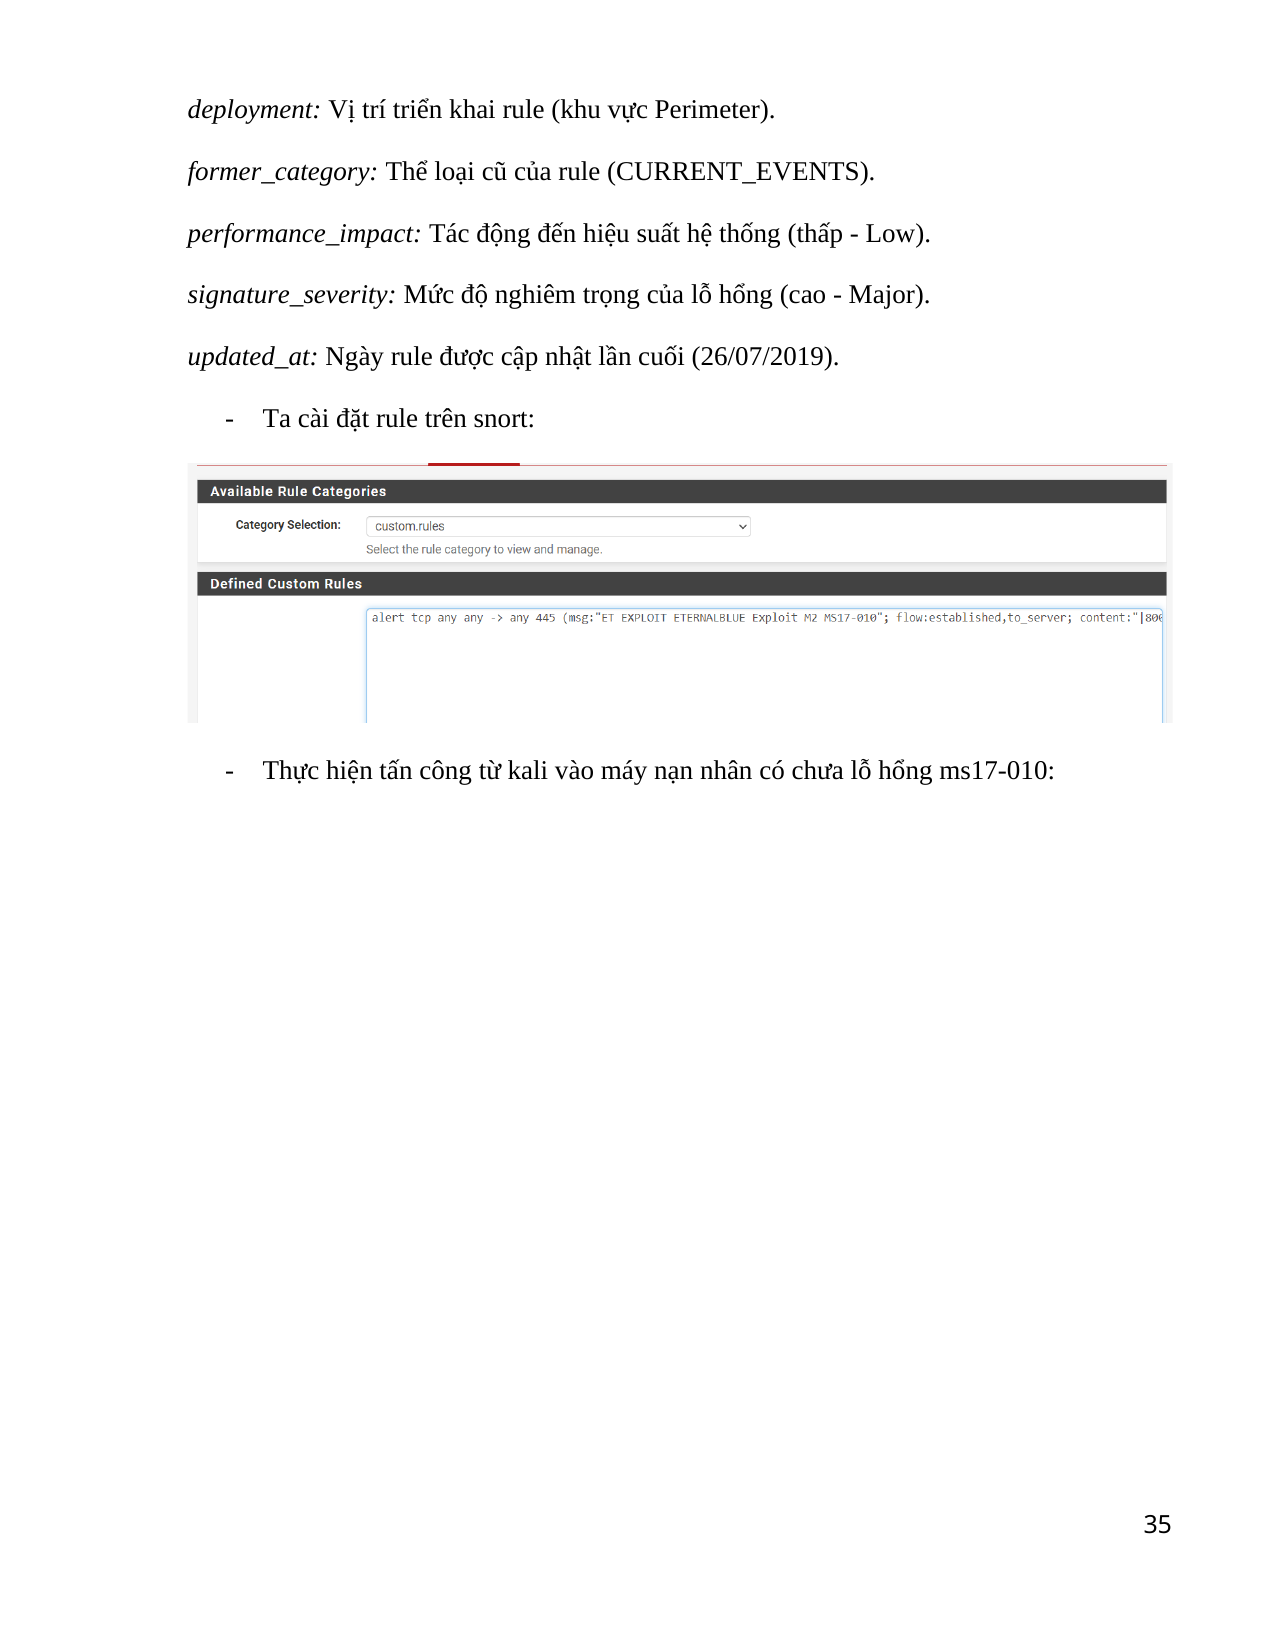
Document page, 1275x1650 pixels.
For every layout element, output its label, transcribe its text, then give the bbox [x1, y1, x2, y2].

list Ta cài đặt rule trên snort: [225, 402, 1172, 433]
text deployment: Vị trí triển khai rule (khu vực Perimeter). [187, 94, 1172, 125]
text former_category: Thể loại cũ của rule (CURRENT_EVENTS). [187, 155, 1172, 186]
text performance_impact: Tác động đến hiệu suất hệ thống (thấp - Low). [187, 217, 1172, 248]
list Thực hiện tấn công từ kali vào máy nạn nhân có chưa lỗ hổng ms17-010: [225, 754, 1172, 786]
text signature_severity: Mức độ nghiêm trọng của lỗ hổng (cao - Major). [187, 279, 1172, 310]
picture [187, 463, 1173, 723]
text updated_at: Ngày rule được cập nhật lần cuối (26/07/2019). [187, 340, 1172, 371]
